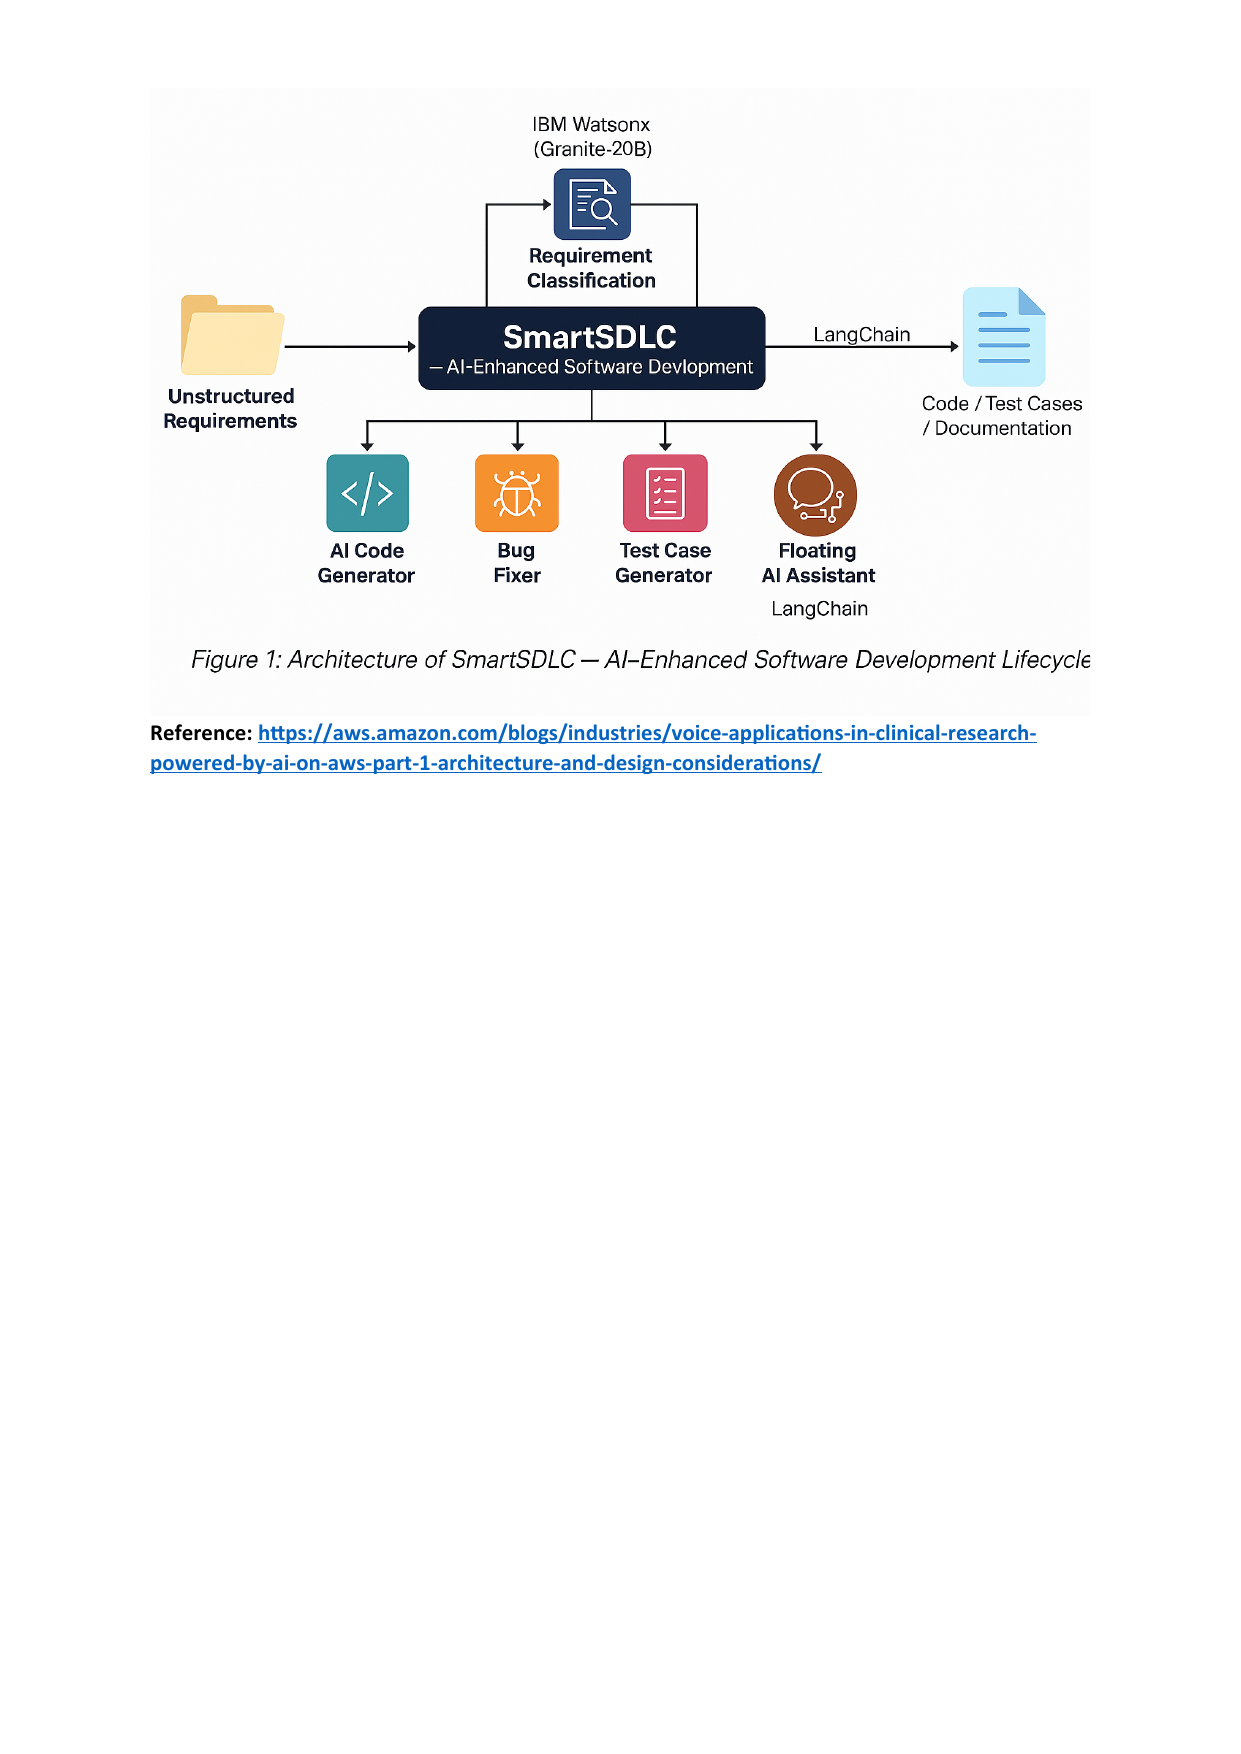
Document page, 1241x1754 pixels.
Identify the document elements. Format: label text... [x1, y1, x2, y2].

picture [150, 88, 1091, 716]
text Reference: https://aws.amazon.com/blogs/industries/voice-applications-in-clinical-research-powered-by-ai-on-aws-part-1-architecture-and-design-considerations/ [150, 716, 1090, 776]
